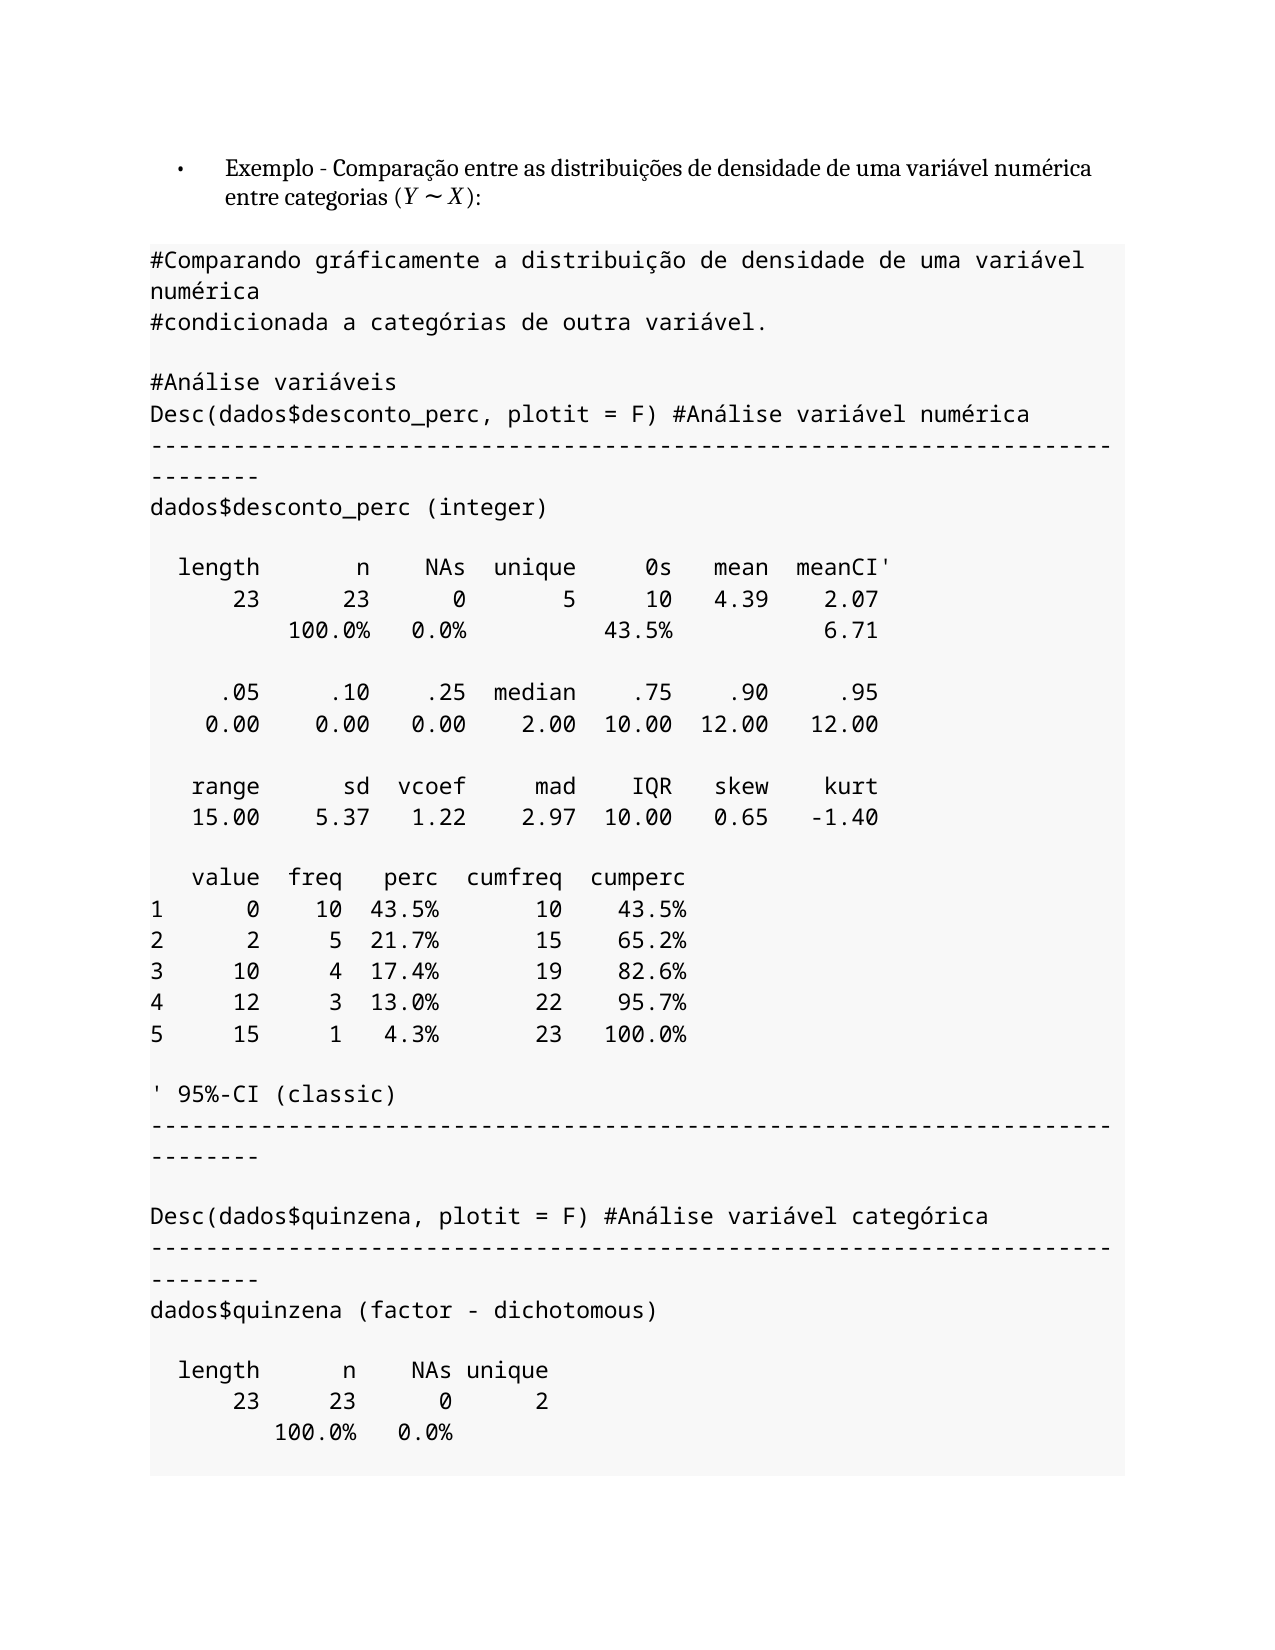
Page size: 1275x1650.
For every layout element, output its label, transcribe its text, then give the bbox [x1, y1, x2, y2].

list Exemplo - Comparação entre as distribuições de densidade de uma variável numérica entre categorias (): [175, 154, 1125, 240]
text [150, 244, 1125, 1476]
